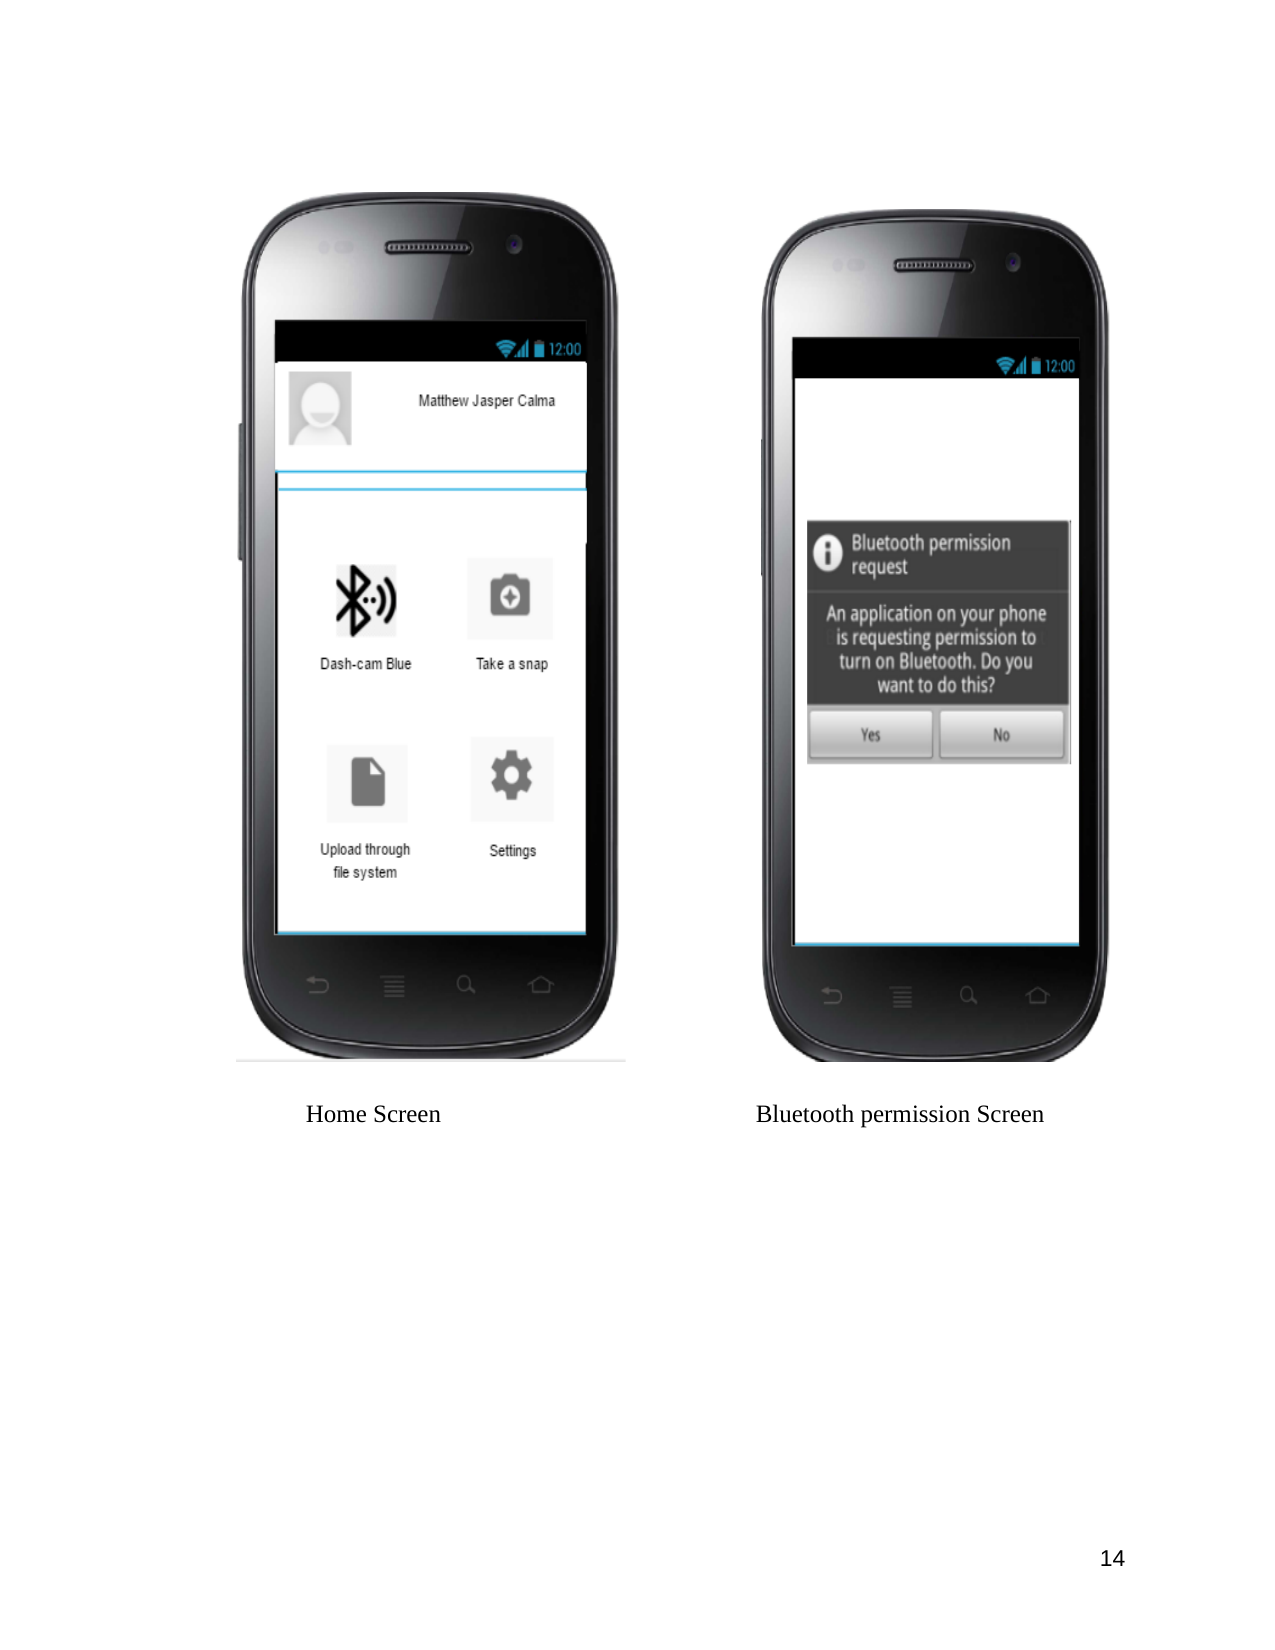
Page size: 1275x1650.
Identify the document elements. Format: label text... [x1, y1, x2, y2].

picture [761, 209, 1114, 1062]
text Home Screen Bluetooth permission Screen [150, 1099, 1125, 1127]
picture [236, 192, 626, 1062]
